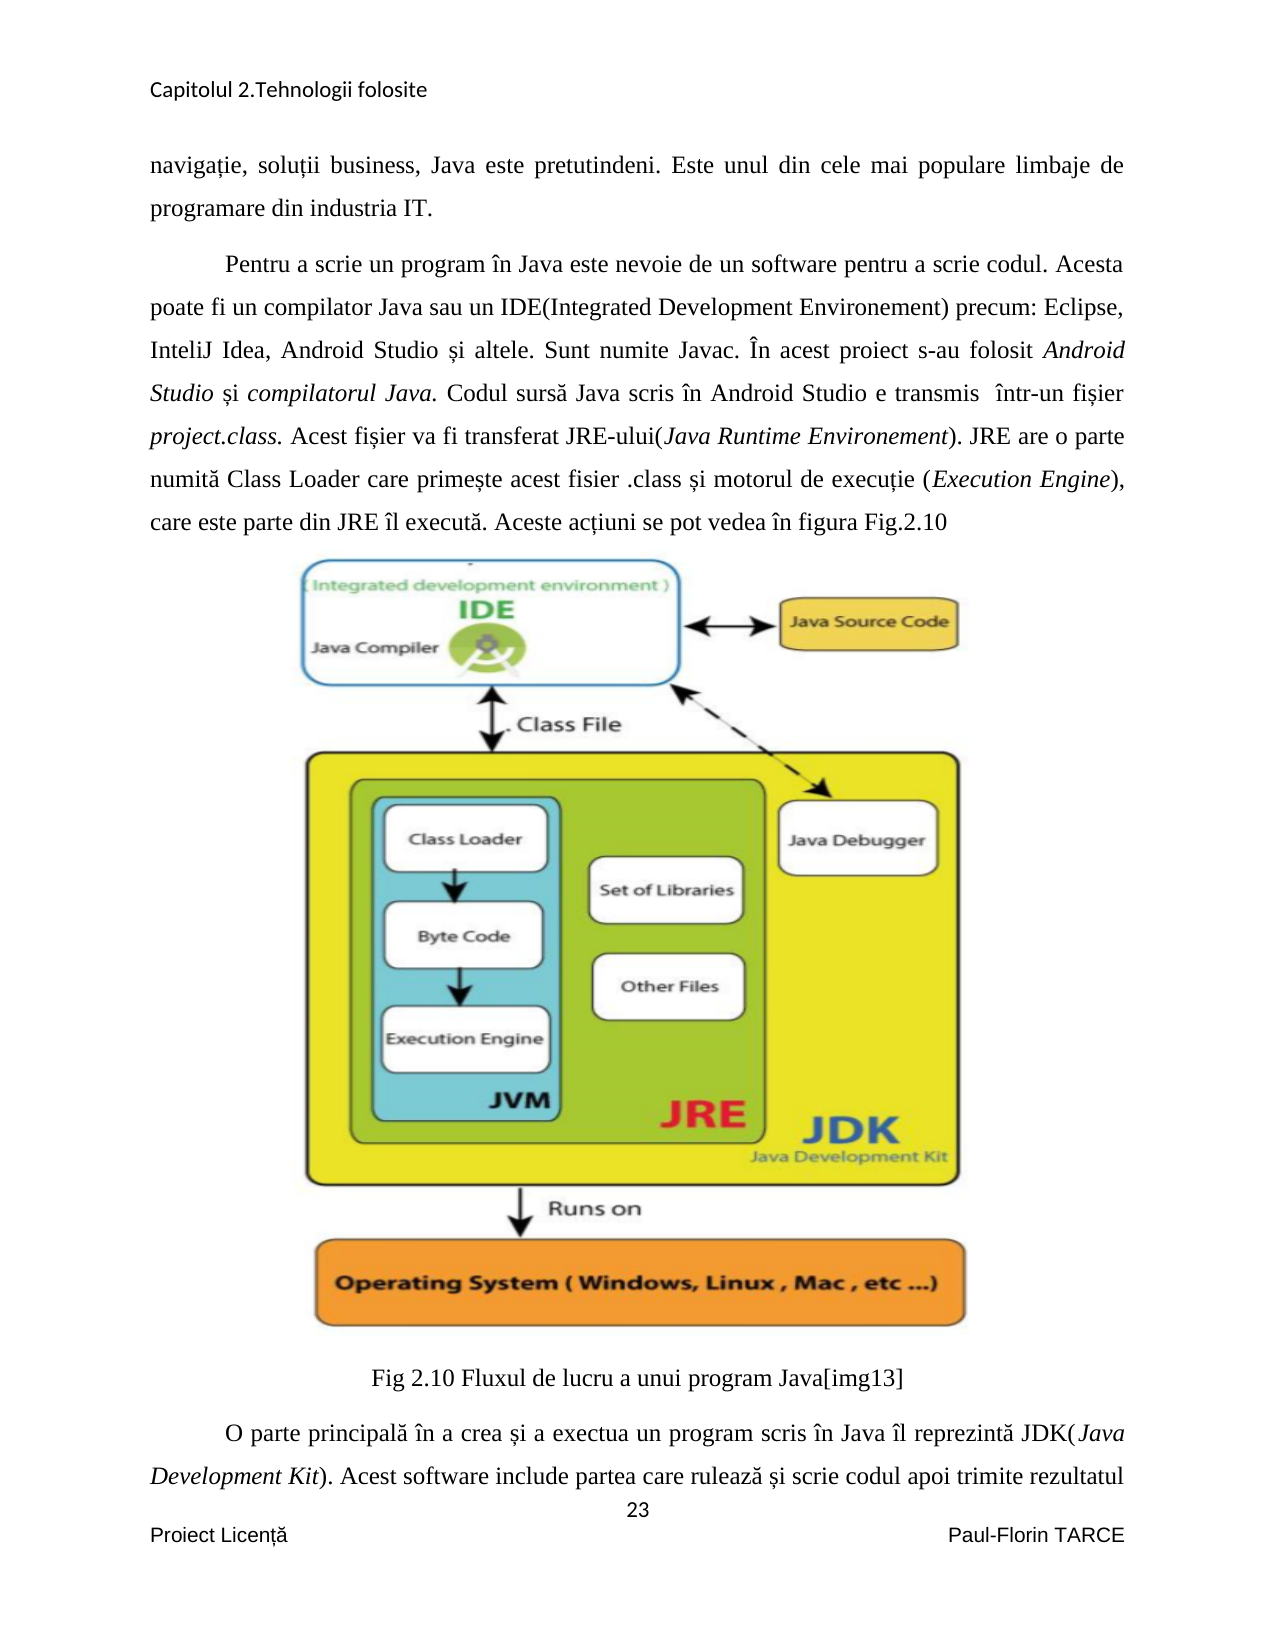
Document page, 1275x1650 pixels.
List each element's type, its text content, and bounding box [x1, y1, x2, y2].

picture [265, 550, 1010, 1349]
text Fig 2.10 Fluxul de lucru a unui program Java[img13] [150, 1363, 1125, 1391]
text Pentru a scrie un program în Java este nevoie de un software pentru a scrie codul. Acesta poate fi un compilator Java sau un IDE(Integrated Development Environement) precum: Eclipse, InteliJ Idea, Android Studio și altele. Sunt numite Javac. În acest proiect s-au folosit Android Studio și compilatorul Java. Codul sursă Java scris în Android Studio e transmis într-un fișier project.class. Acest fișier va fi transferat JRE-ului(Java Runtime Environement). JRE are o parte numită Class Loader care primește acest fisier .class și motorul de execuție (Execution Engine), care este parte din JRE îl execută. Aceste acțiuni se pot vedea în figura Fig.2.10 [150, 249, 1125, 536]
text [150, 1418, 1125, 1490]
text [150, 150, 1125, 222]
